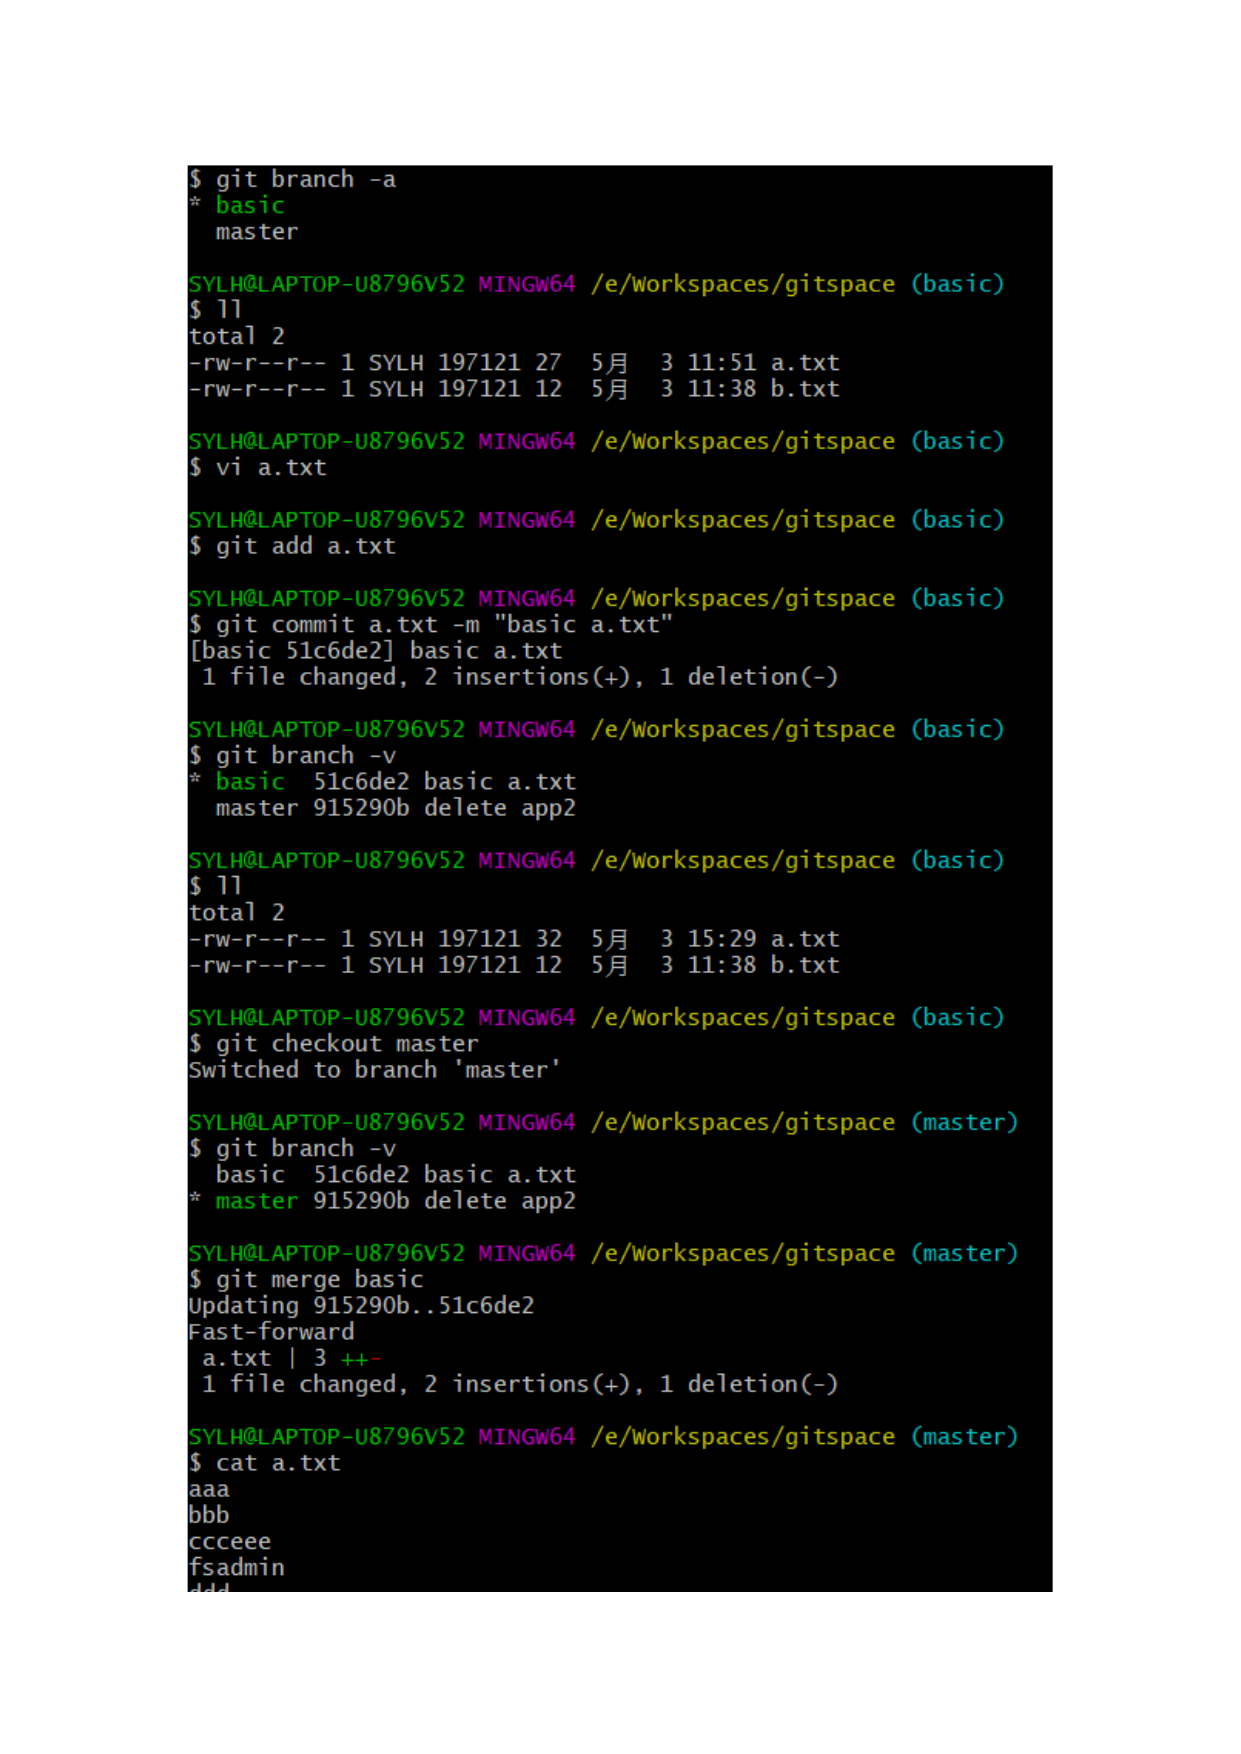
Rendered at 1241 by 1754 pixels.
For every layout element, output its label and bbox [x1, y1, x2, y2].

picture [187, 162, 1053, 1592]
